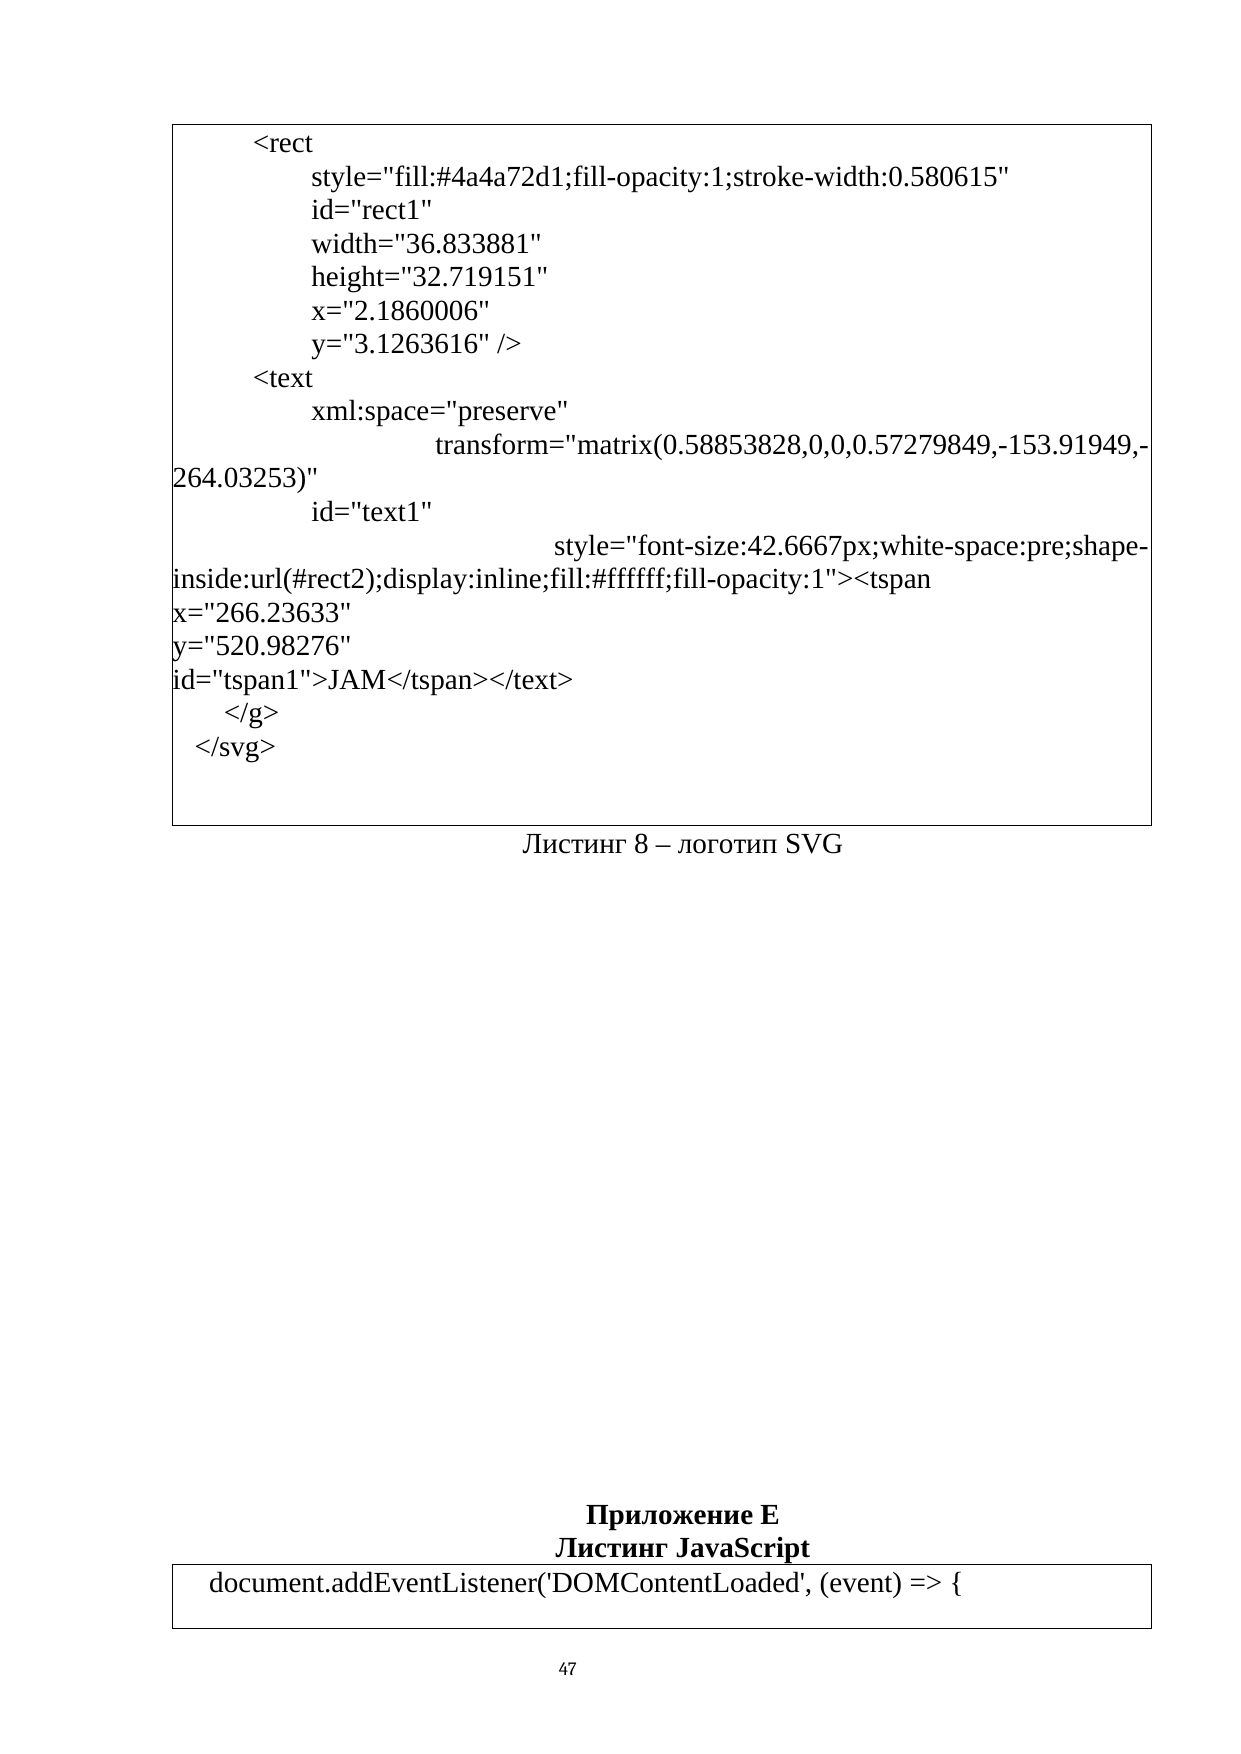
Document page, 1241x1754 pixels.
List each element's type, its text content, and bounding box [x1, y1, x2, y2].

text Приложение E [177, 1497, 1152, 1531]
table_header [173, 125, 1151, 825]
text Листинг 8 – логотип SVG [177, 826, 1152, 860]
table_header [173, 1565, 1151, 1628]
text Листинг JavaScript [177, 1531, 1152, 1564]
